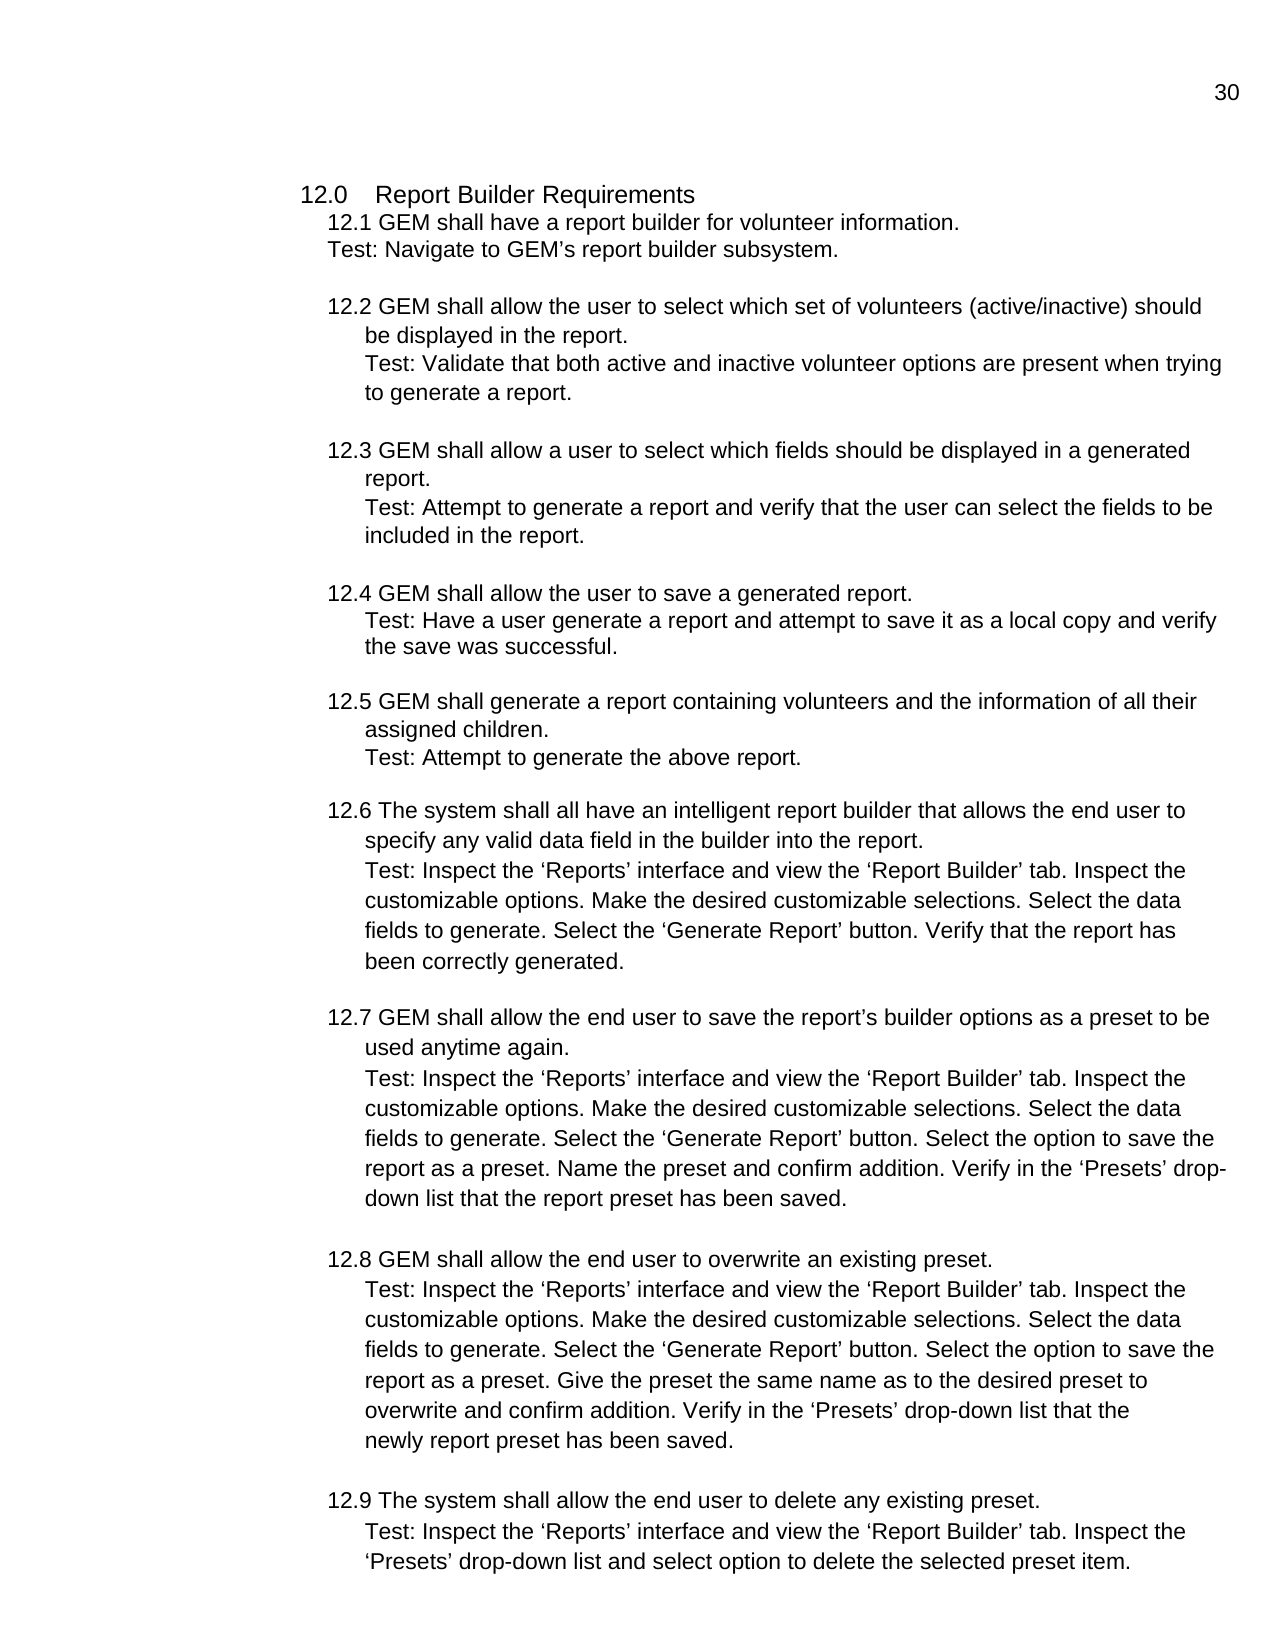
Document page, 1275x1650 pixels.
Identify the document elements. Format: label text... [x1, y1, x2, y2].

text 12.7 GEM shall allow the end user to save the report’s builder options as a preset to be used anytime again. [327, 1004, 1239, 1061]
text Test: Have a user generate a report and attempt to save it as a local copy and verify the save was successful. [327, 607, 1239, 659]
text 12.1 GEM shall have a report builder for volunteer information. [327, 208, 1224, 235]
text 12.9 The system shall allow the end user to delete any existing preset. [327, 1487, 1239, 1514]
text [327, 1518, 1239, 1574]
text 12.6 The system shall all have an intelligent report builder that allows the end user to specify any valid data field in the builder into the report. [327, 797, 1224, 853]
text Test: Validate that both active and inactive volunteer options are present when trying to generate a report. [364, 350, 1224, 405]
text 12.8 GEM shall allow the end user to overwrite an existing preset. [327, 1246, 1239, 1272]
text 12.3 GEM shall allow a user to select which fields should be displayed in a generated report. [327, 437, 1224, 491]
text Test: Attempt to generate the above report. [364, 744, 1224, 770]
text newly report preset has been saved. [327, 1427, 1239, 1453]
text 12.2 GEM shall allow the user to select which set of volunteers (active/inactive) should be displayed in the report. [327, 293, 1224, 348]
text Test: Inspect the ‘Reports’ interface and view the ‘Report Builder’ tab. Inspect the customizable options. Make the desired customizable selections. Select the data fields to generate. Select the ‘Generate Report’ button. Verify that the report has been correctly generated. [364, 857, 1224, 974]
text 12.5 GEM shall generate a report containing volunteers and the information of all their assigned children. [327, 688, 1224, 742]
subtitle 12.0 Report Builder Requirements [300, 180, 1239, 208]
text 12.4 GEM shall allow the user to save a generated report. [327, 580, 1239, 607]
text Test: Inspect the ‘Reports’ interface and view the ‘Report Builder’ tab. Inspect the customizable options. Make the desired customizable selections. Select the data fields to generate. Select the ‘Generate Report’ button. Select the option to save the report as a preset. Give the preset the same name as to the desired preset to overwrite and confirm addition. Verify in the ‘Presets’ drop-down list that the [327, 1276, 1239, 1423]
text Test: Inspect the ‘Reports’ interface and view the ‘Report Builder’ tab. Inspect the customizable options. Make the desired customizable selections. Select the data fields to generate. Select the ‘Generate Report’ button. Select the option to save the report as a preset. Name the preset and confirm addition. Verify in the ‘Presets’ drop- down list that the report preset has been saved. [327, 1064, 1239, 1212]
text Test: Attempt to generate a report and verify that the user can select the fields to be included in the report. [364, 493, 1224, 549]
text Test: Navigate to GEM’s report builder subsystem. [327, 236, 1224, 263]
